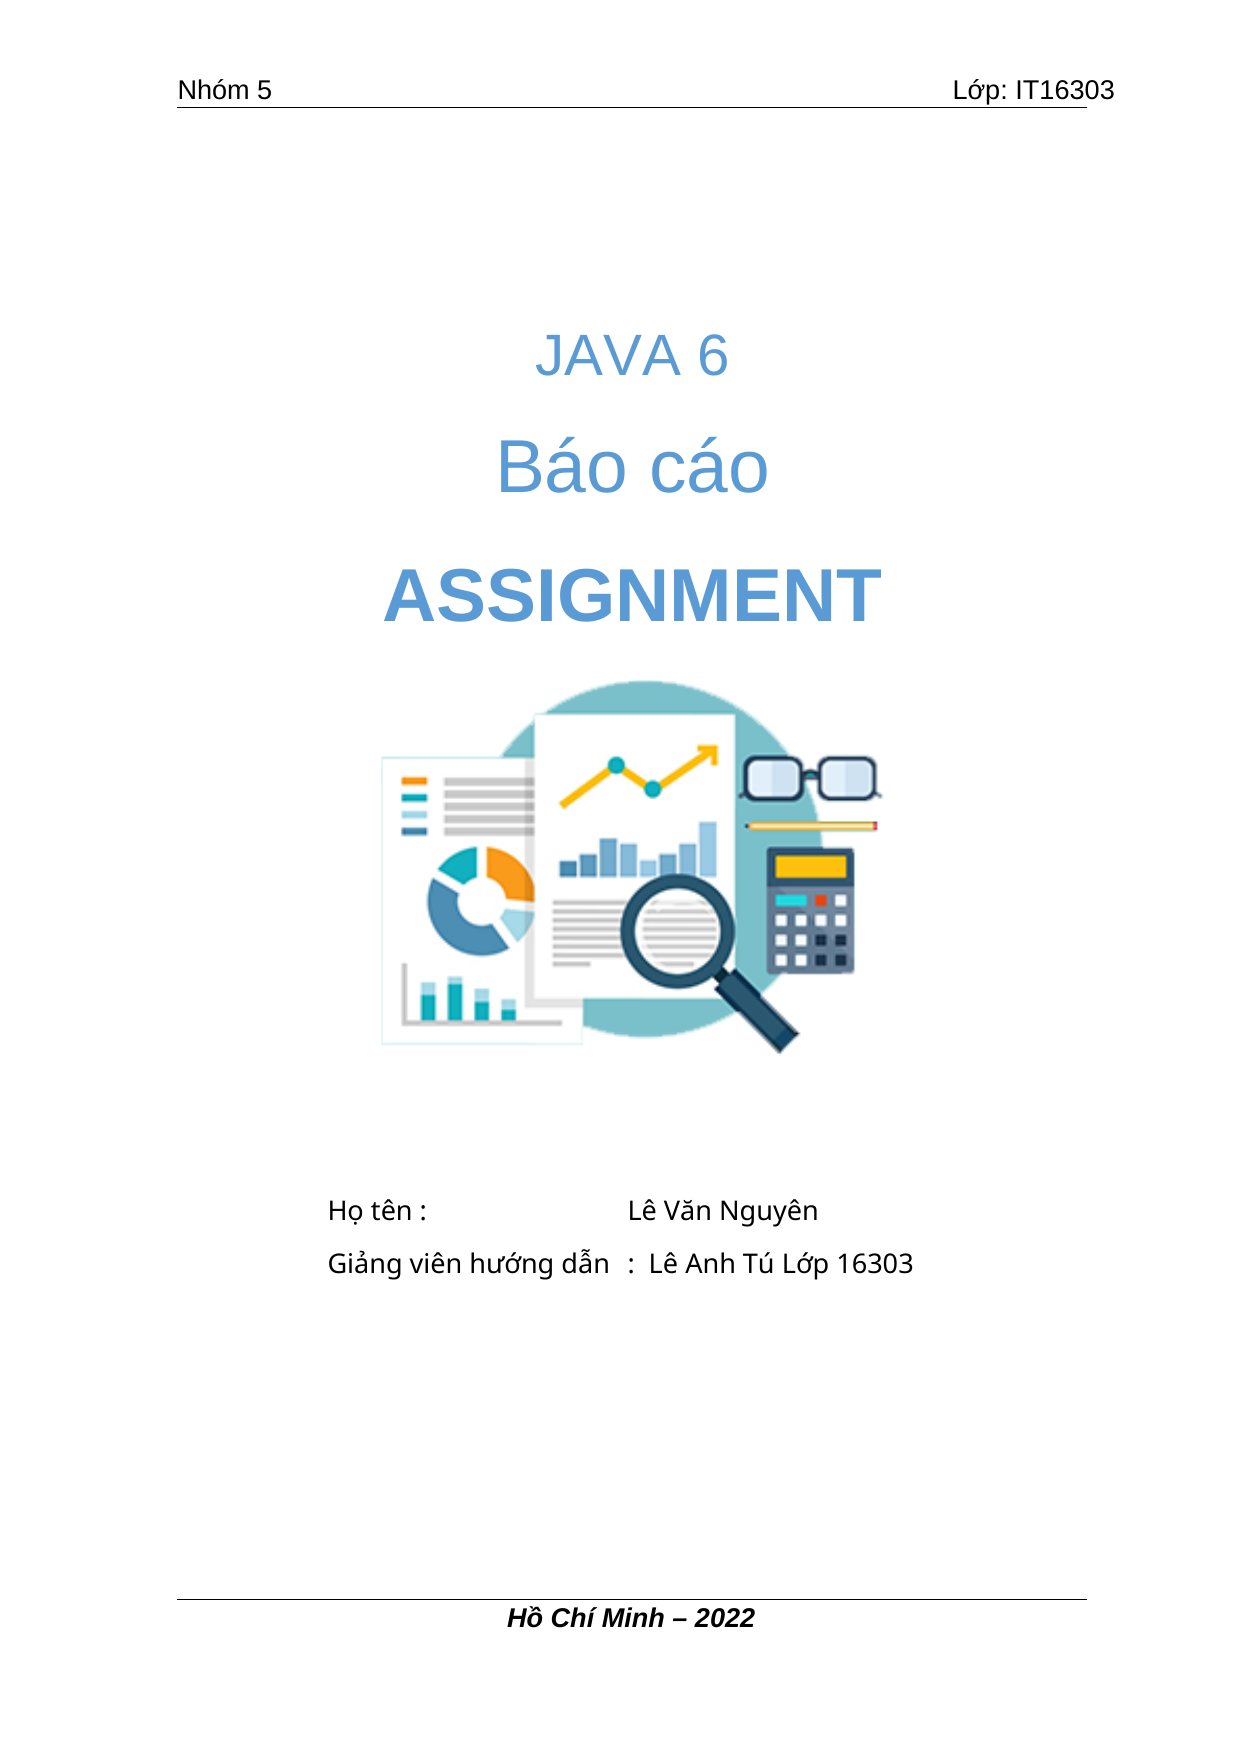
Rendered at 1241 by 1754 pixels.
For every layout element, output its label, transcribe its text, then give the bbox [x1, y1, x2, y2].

text Họ tên : Lê Văn Nguyên [177, 1191, 1087, 1228]
text ASSIGNMENT [177, 551, 1087, 637]
text Báo cáo [177, 422, 1087, 508]
picture [381, 680, 884, 1056]
text Giảng viên hướng dẫn : Lê Anh Tú Lớp 16303 [177, 1244, 1087, 1281]
text JAVA 6 [177, 321, 1087, 388]
